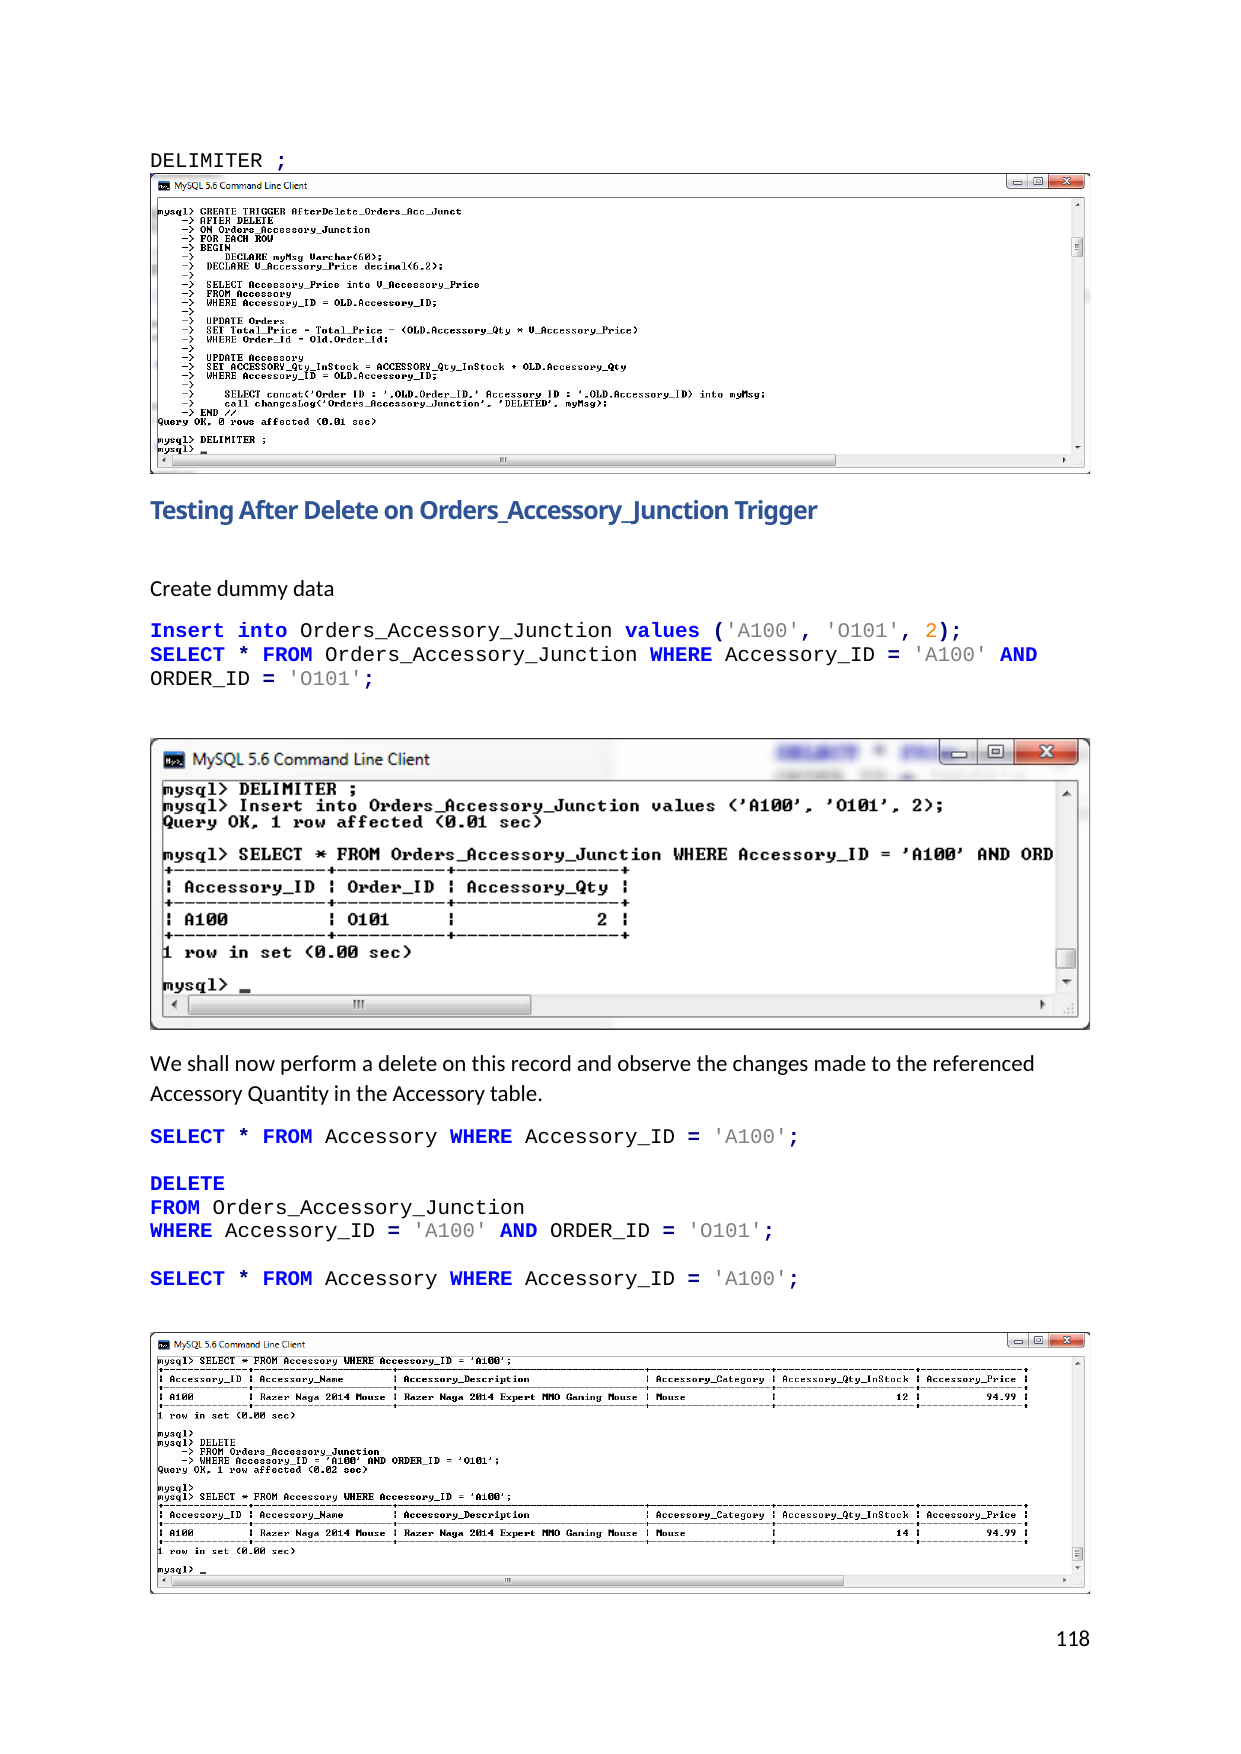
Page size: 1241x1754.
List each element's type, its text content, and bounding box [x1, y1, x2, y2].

text We shall now perform a delete on this record and observe the changes made to the referenced Accessory Quantity in the Accessory table. [150, 1049, 1090, 1107]
text Insert into Orders_Accessory_Junction values ('A100', 'O101', 2); [150, 621, 1090, 644]
text FROM Orders_Accessory_Junction [150, 1197, 1090, 1221]
text SELECT * FROM Accessory WHERE Accessory_ID = 'A100'; [150, 1126, 1090, 1149]
picture [150, 738, 1091, 1030]
text WHERE Accessory_ID = 'A100' AND ORDER_ID = 'O101'; [150, 1221, 1090, 1244]
picture [150, 1332, 1091, 1594]
text DELIMITER ; [150, 150, 1090, 173]
picture [150, 173, 1091, 474]
text SELECT * FROM Accessory WHERE Accessory_ID = 'A100'; [150, 1268, 1090, 1291]
text Create dummy data [150, 574, 1090, 602]
text SELECT * FROM Orders_Accessory_Junction WHERE Accessory_ID = 'A100' AND ORDER_ID = 'O101'; [150, 644, 1090, 691]
title Testing After Delete on Orders_Accessory_Junction Trigger [150, 493, 1090, 527]
text DELETE [150, 1173, 1090, 1197]
